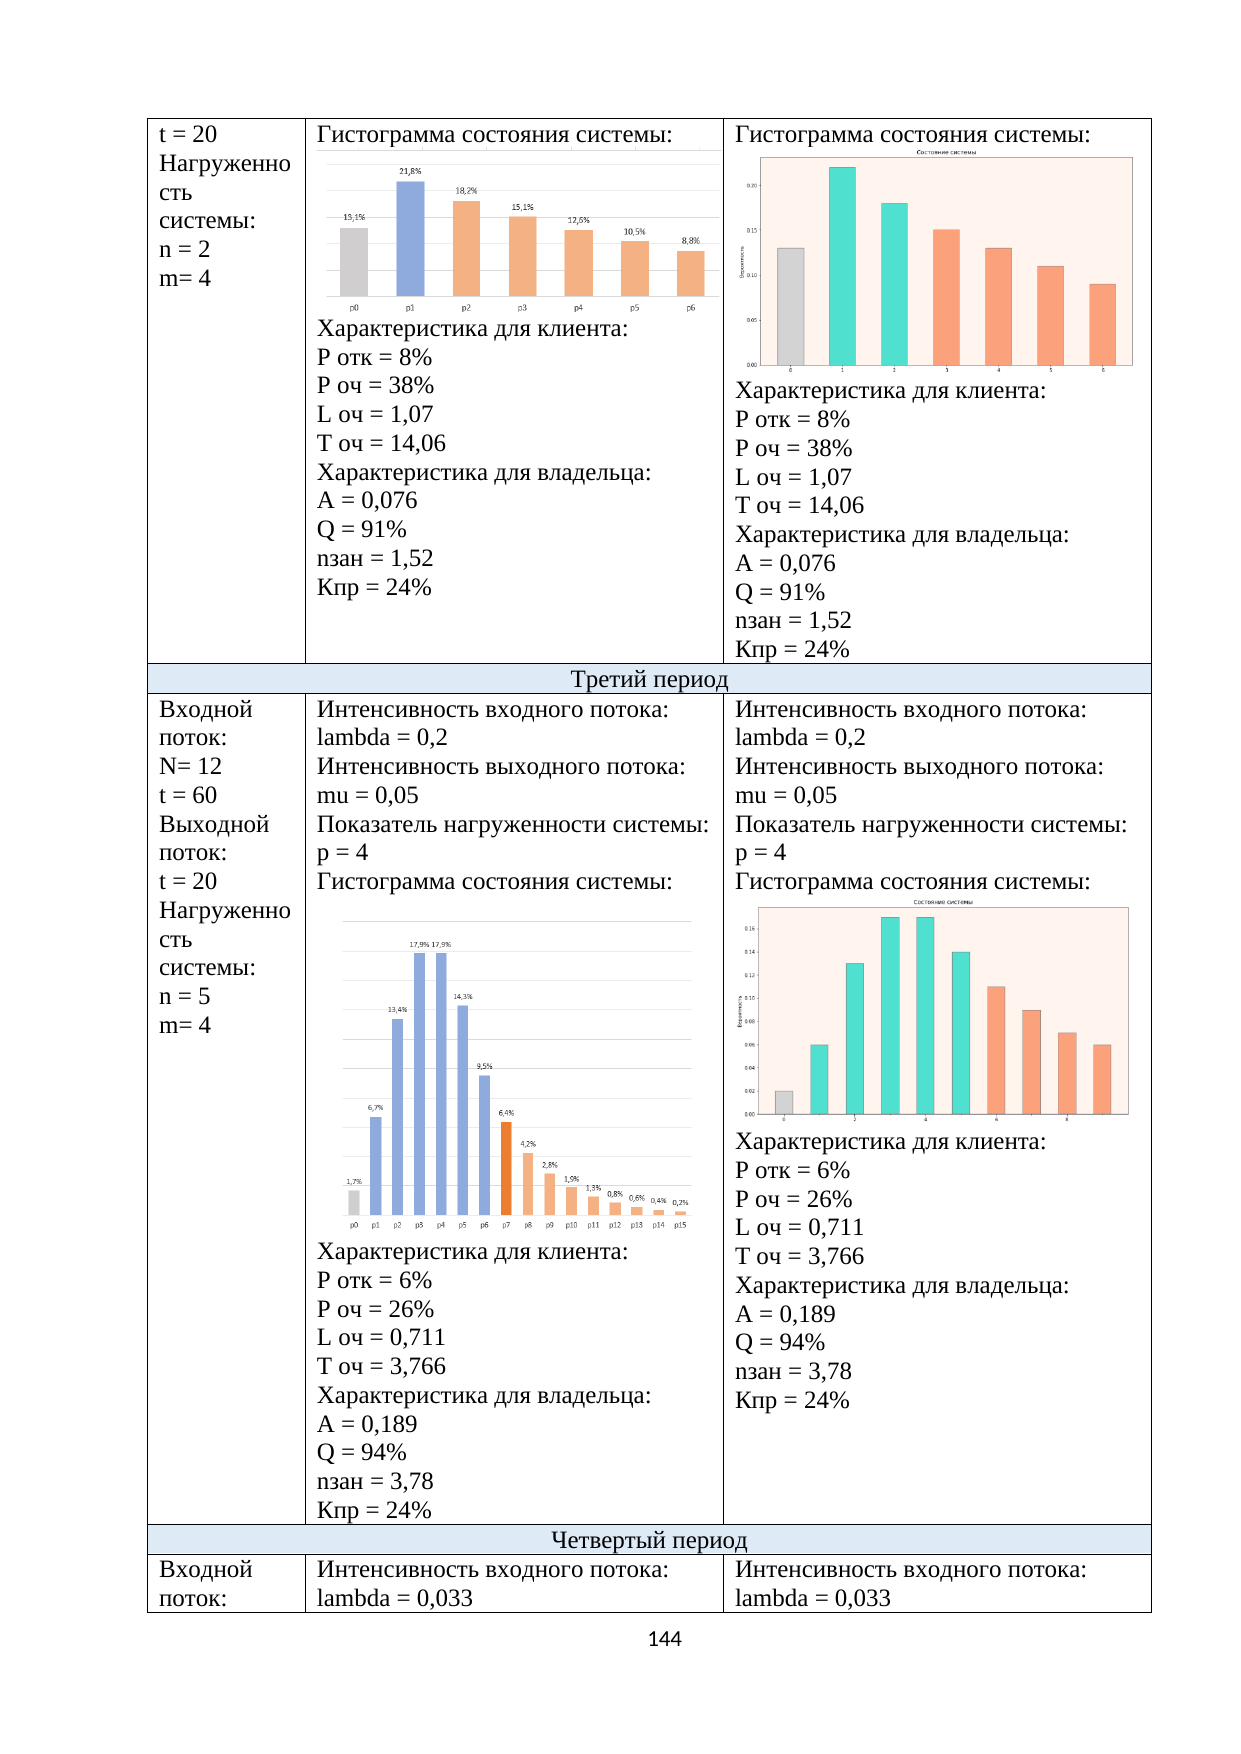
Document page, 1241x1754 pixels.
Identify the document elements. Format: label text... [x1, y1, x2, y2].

picture [316, 147, 722, 313]
table_cell Входной поток: N= 12 t = 60 Выходной поток: t = 20 Нагруженность системы: n = 5 m= 4 [148, 694, 305, 1524]
table_cell Интенсивность входного потока: lambda = 0,2 Интенсивность выходного потока: mu = 0,05 Показатель нагруженности системы: p = 4 Гистограмма состояния системы: Характеристика для клиента: P отк = 6% Р оч = 26% L оч = 0,711 Т оч = 3,766 Характеристика для владельца: А = 0,189 Q = 94% nзан = 3,78 Кпр = 24% [306, 694, 723, 1524]
picture [335, 895, 694, 1237]
picture [735, 895, 1141, 1127]
table_cell Третий период [148, 664, 1151, 693]
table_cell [306, 119, 723, 663]
table_cell Четвертый период [148, 1525, 1151, 1553]
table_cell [724, 1555, 1151, 1612]
picture [735, 147, 1141, 376]
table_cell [306, 1555, 723, 1612]
table_cell Интенсивность входного потока: lambda = 0,2 Интенсивность выходного потока: mu = 0,05 Показатель нагруженности системы: p = 4 Гистограмма состояния системы: Характеристика для клиента: P отк = 6% Р оч = 26% L оч = 0,711 Т оч = 3,766 Характеристика для владельца: А = 0,189 Q = 94% nзан = 3,78 Кпр = 24% [724, 694, 1151, 1524]
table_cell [148, 1555, 305, 1612]
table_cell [724, 119, 1151, 663]
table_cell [148, 119, 305, 663]
